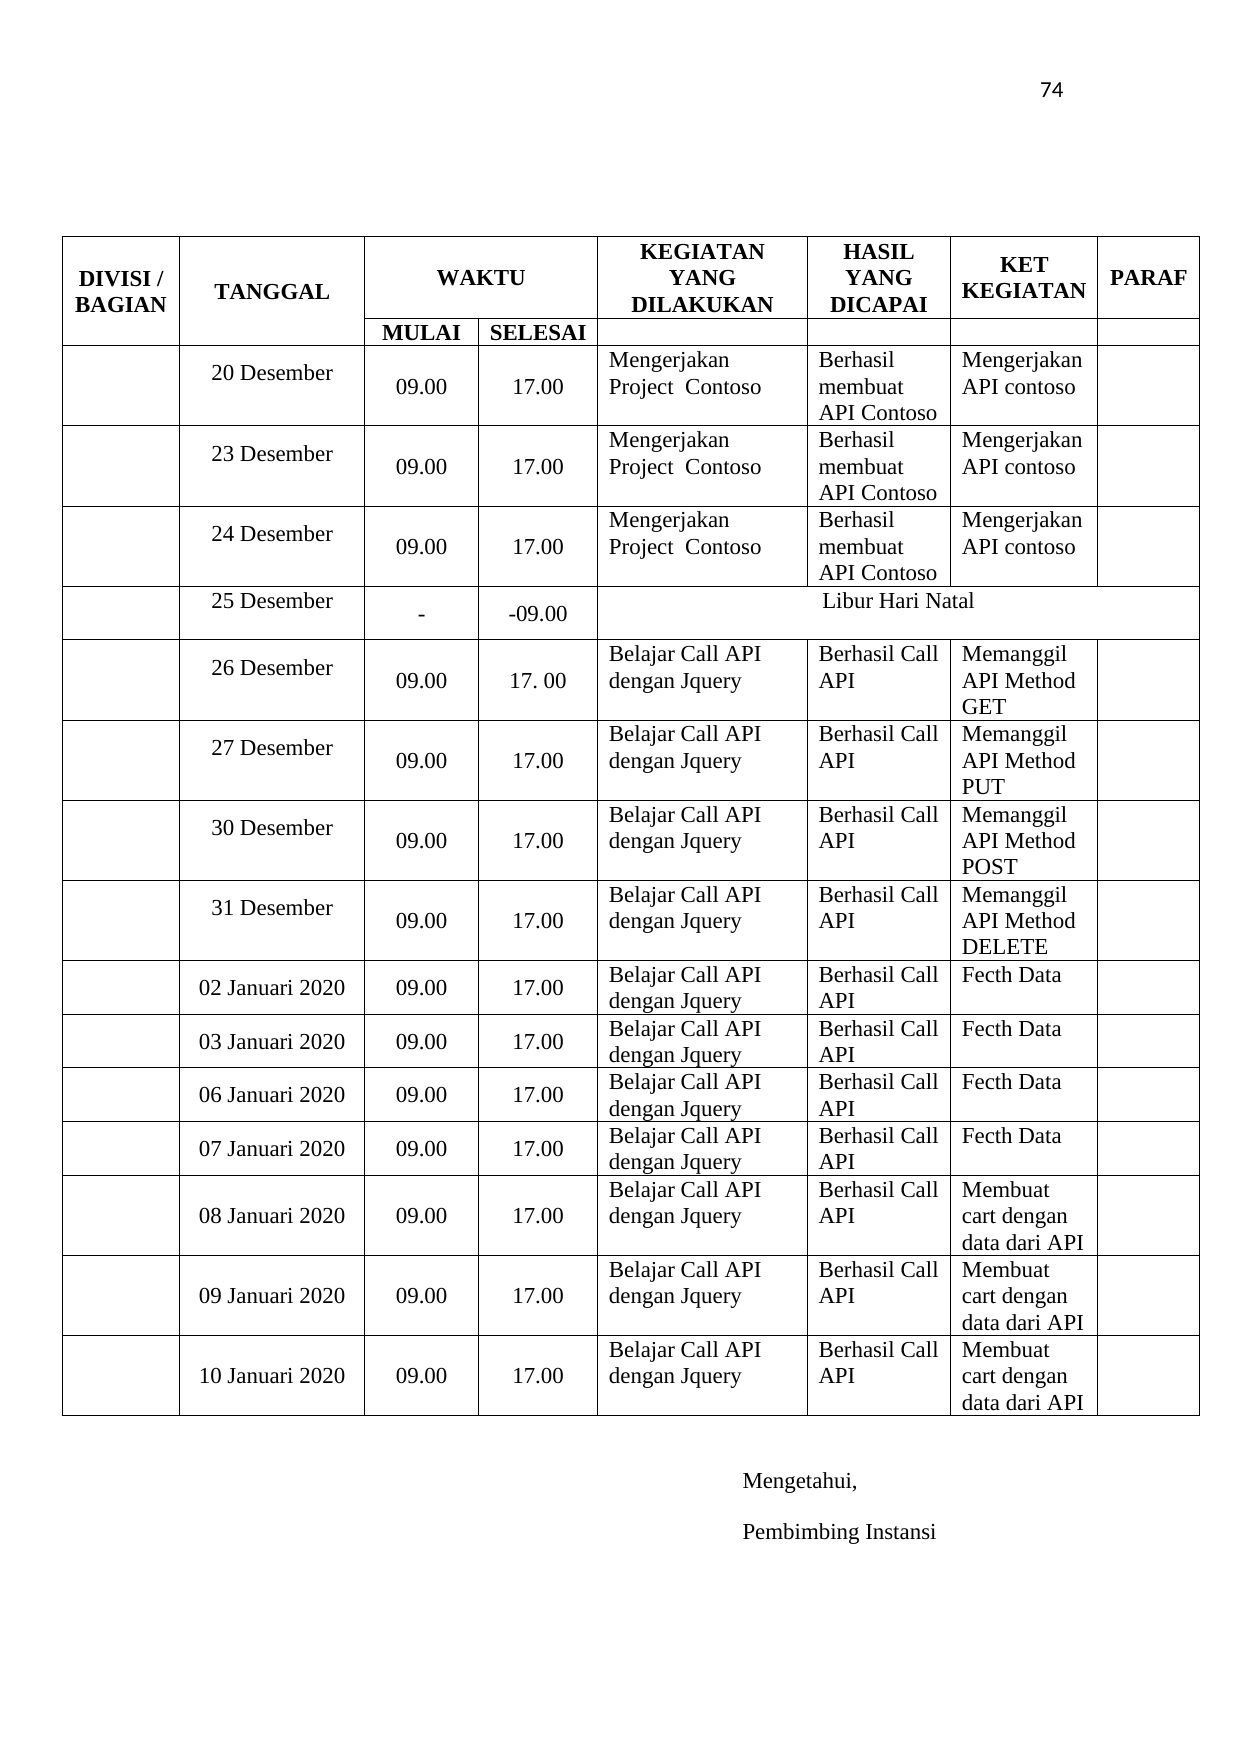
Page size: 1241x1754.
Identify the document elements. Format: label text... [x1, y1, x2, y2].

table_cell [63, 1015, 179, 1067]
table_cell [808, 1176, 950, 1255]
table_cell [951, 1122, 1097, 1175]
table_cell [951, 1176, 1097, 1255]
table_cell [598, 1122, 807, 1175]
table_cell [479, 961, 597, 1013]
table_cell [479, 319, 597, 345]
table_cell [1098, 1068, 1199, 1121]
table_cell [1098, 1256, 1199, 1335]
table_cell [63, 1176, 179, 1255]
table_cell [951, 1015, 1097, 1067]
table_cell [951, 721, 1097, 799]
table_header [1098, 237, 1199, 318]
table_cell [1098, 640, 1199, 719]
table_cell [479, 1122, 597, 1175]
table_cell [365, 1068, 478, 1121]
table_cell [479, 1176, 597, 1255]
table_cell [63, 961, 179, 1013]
text Mengetahui, [742, 1467, 1063, 1493]
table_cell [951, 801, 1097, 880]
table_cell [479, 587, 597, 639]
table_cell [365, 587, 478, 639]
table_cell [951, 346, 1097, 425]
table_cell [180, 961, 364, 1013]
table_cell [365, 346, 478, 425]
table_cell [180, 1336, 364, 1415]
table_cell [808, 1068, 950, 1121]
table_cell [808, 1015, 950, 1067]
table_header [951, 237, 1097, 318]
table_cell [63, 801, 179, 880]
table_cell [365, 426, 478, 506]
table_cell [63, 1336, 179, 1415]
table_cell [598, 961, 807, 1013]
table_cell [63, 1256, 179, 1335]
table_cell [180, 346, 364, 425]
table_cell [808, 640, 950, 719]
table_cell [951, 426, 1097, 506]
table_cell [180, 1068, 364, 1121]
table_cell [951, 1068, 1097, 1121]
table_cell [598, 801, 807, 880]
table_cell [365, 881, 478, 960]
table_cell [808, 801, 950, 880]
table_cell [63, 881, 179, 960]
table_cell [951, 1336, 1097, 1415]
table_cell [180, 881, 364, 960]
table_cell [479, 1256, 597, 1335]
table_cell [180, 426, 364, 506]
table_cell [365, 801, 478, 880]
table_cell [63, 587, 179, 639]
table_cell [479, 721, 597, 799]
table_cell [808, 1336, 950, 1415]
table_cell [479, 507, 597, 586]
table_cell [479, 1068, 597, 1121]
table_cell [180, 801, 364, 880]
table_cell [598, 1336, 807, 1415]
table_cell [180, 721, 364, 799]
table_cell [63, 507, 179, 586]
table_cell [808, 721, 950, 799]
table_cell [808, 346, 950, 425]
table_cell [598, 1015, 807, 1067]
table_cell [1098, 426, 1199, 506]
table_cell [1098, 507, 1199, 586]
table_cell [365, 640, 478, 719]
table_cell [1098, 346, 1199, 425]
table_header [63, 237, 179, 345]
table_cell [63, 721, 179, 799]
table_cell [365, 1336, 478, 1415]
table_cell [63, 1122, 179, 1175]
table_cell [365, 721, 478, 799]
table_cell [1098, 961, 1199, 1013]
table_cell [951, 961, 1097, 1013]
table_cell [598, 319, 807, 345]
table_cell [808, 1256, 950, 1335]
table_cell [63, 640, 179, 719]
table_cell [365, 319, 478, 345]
text Pembimbing Instansi [742, 1518, 1063, 1544]
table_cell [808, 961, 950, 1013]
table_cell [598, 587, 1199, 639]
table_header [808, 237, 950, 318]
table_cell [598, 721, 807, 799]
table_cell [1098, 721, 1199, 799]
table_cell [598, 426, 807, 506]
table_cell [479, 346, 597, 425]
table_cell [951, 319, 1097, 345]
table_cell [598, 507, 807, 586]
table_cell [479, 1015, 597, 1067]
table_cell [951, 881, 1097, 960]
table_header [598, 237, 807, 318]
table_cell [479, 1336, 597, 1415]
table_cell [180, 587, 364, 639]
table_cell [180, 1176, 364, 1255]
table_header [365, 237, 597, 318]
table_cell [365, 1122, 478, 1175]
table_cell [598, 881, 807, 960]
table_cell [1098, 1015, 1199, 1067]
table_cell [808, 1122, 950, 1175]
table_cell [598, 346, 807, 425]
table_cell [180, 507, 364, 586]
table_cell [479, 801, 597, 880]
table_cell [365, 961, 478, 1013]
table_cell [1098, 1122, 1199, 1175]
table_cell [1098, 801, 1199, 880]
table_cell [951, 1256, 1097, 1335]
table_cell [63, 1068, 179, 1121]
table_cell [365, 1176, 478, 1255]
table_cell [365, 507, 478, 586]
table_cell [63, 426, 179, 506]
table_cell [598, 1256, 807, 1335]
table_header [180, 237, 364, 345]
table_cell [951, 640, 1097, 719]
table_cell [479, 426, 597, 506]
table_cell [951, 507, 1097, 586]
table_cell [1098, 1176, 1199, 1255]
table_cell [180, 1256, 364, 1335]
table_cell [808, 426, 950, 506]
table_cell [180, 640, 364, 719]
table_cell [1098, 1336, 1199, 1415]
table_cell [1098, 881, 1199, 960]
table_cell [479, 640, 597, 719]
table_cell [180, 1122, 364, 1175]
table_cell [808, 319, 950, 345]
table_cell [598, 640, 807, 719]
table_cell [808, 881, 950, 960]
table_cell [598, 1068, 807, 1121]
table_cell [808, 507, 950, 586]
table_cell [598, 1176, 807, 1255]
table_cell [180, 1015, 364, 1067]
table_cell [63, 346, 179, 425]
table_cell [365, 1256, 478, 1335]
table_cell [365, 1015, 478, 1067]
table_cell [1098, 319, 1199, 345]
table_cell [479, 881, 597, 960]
